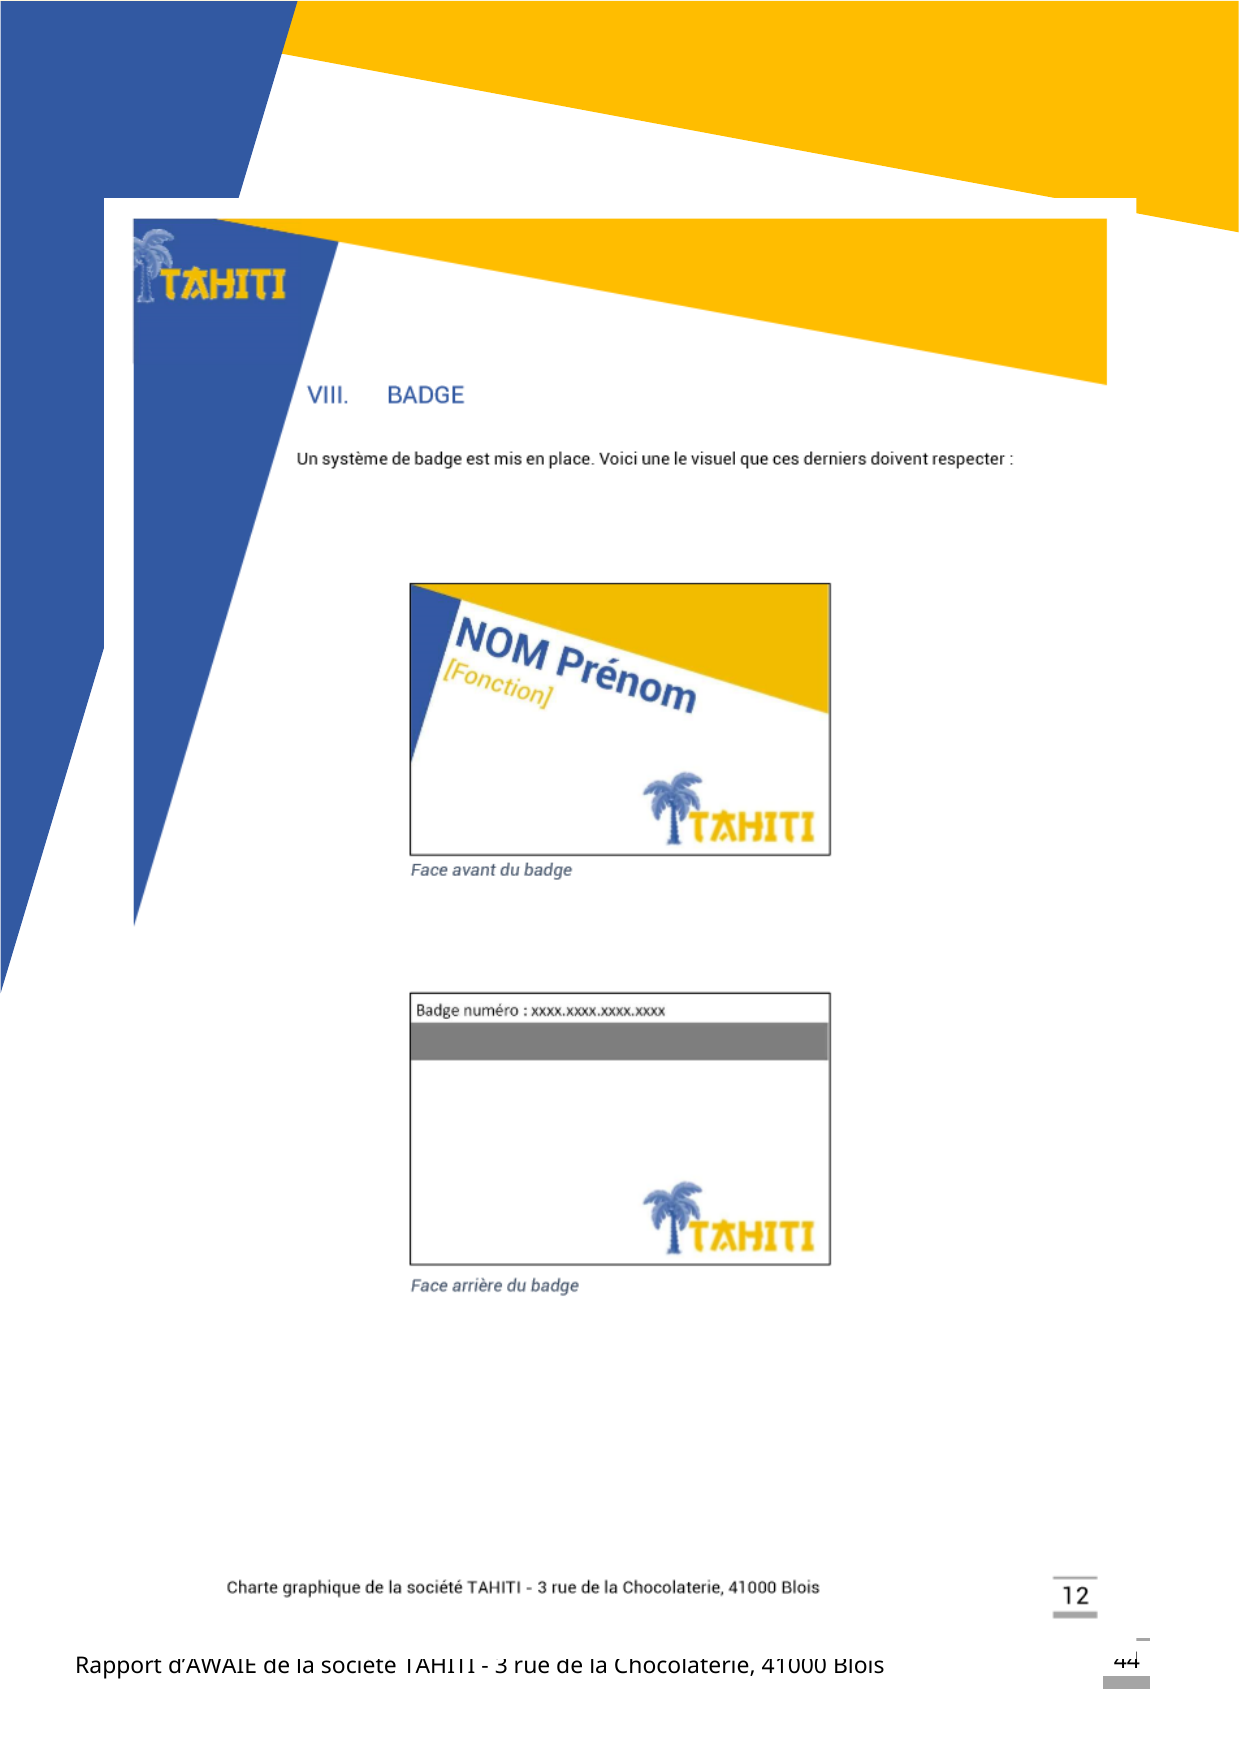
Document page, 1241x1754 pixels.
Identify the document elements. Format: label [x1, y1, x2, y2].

picture [104, 198, 1137, 1659]
